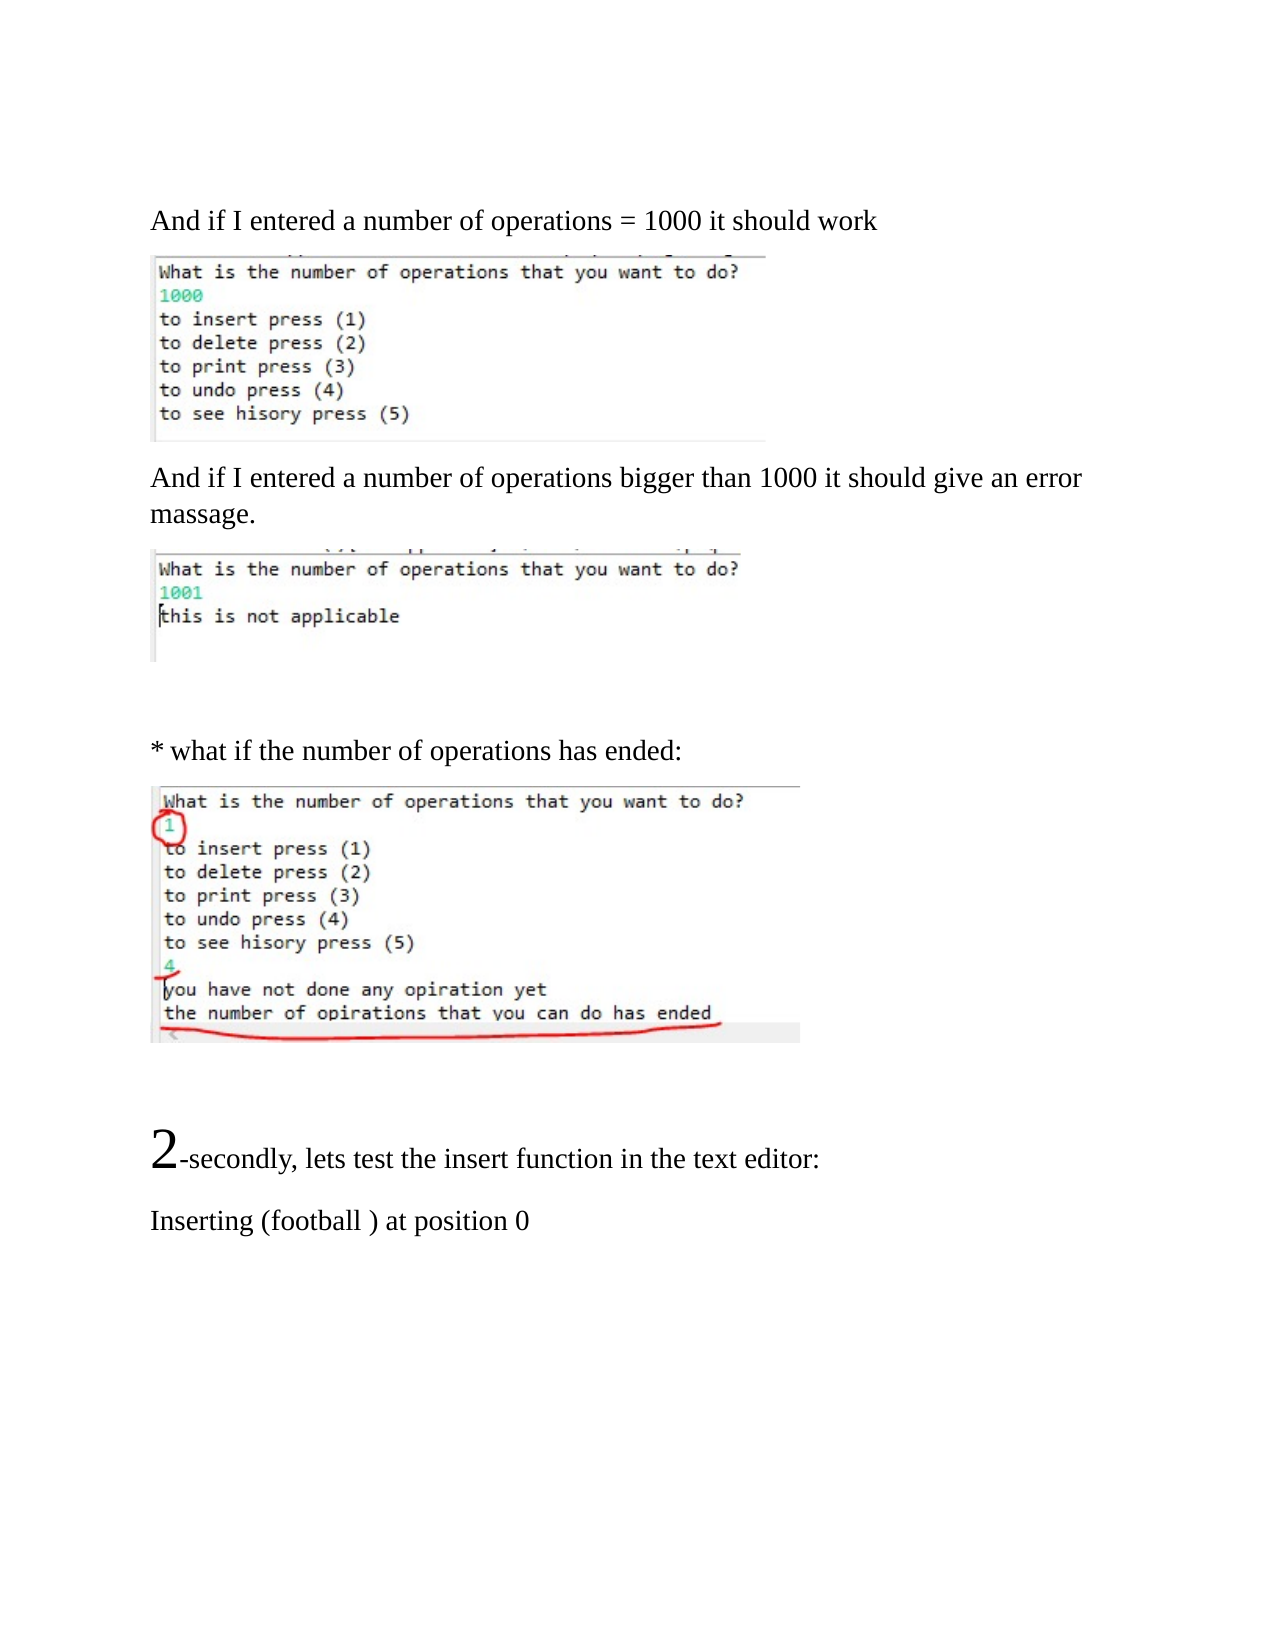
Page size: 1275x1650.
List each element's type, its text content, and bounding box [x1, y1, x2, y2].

picture [150, 786, 800, 1043]
text Inserting (football ) at position 0 [150, 1203, 1125, 1237]
text And if I entered a number of operations = 1000 it should work [150, 203, 1125, 236]
picture [150, 549, 741, 662]
text 2-secondly, lets test the insert function in the text editor: [150, 1114, 1125, 1181]
text * what if the number of operations has ended: [150, 733, 1125, 767]
picture [150, 255, 766, 442]
text And if I entered a number of operations bigger than 1000 it should give an error massage. [150, 460, 1125, 530]
